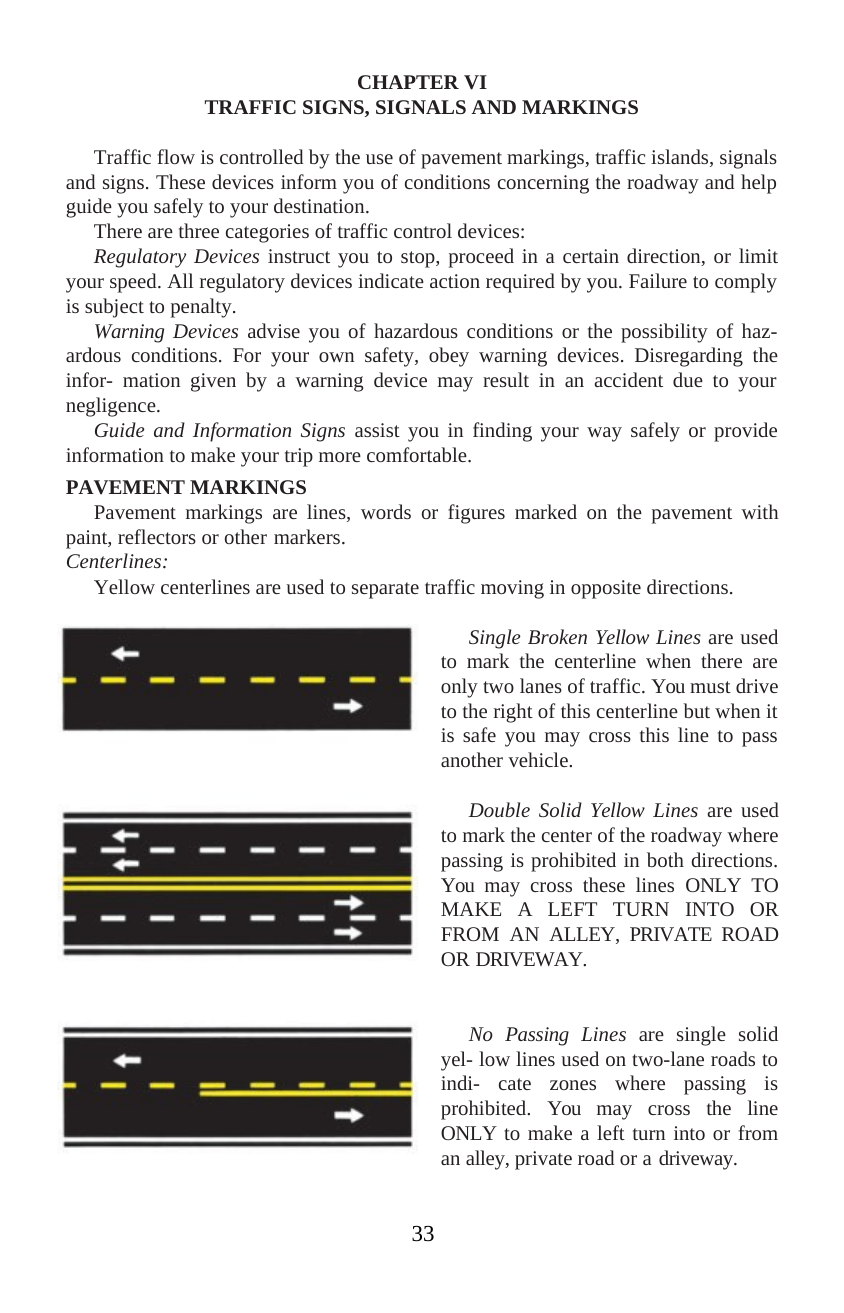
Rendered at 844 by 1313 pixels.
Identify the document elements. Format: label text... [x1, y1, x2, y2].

text Centerlines: [66, 549, 844, 573]
text Traffic flow is controlled by the use of pavement markings, traffic islands, signals and signs. These devices inform you of conditions concerning the roadway and help guide you safely to your destination. [66, 145, 778, 218]
text Guide and Information Signs assist you in finding your way safely or provide information to make your trip more comfortable. [66, 418, 778, 467]
text Warning Devices advise you of hazardous conditions or the possibility of haz- ardous conditions. For your own safety, obey warning devices. Disregarding the infor- mation given by a warning device may result in an accident due to your negligence. [66, 319, 779, 417]
text Yellow centerlines are used to separate traffic moving in opposite directions. [94, 574, 844, 599]
text Single Broken Yellow Lines are used to mark the centerline when there are only two lanes of traffic. You must drive to the right of this centerline but when it is safe you may cross this line to pass another vehicle. [441, 625, 778, 772]
text Regulatory Devices instruct you to stop, proceed in a certain direction, or limit your speed. All regulatory devices indicate action required by you. Failure to comply is subject to penalty. [66, 244, 778, 318]
text Pavement markings are lines, words or figures marked on the pavement with paint, reflectors or other markers. [66, 500, 778, 549]
subtitle PAVEMENT MARKINGS [66, 475, 844, 499]
subtitle CHAPTER VI [348, 70, 496, 94]
text Double Solid Yellow Lines are used to mark the center of the roadway where passing is prohibited in both directions. You may cross these lines ONLY TO MAKE A LEFT TURN INTO OR FROM AN ALLEY, PRIVATE ROAD OR DRIVEWAY. [441, 798, 779, 971]
text TRAFFIC SIGNS, SIGNALS AND MARKINGS [204, 95, 844, 119]
text No Passing Lines are single solid yel- low lines used on two-lane roads to indi- cate zones where passing is prohibited. You may cross the line ONLY to make a left turn into or from an alley, private road or a driveway. [441, 1022, 778, 1169]
picture [57, 624, 419, 1154]
text There are three categories of traffic control devices: [94, 219, 844, 243]
